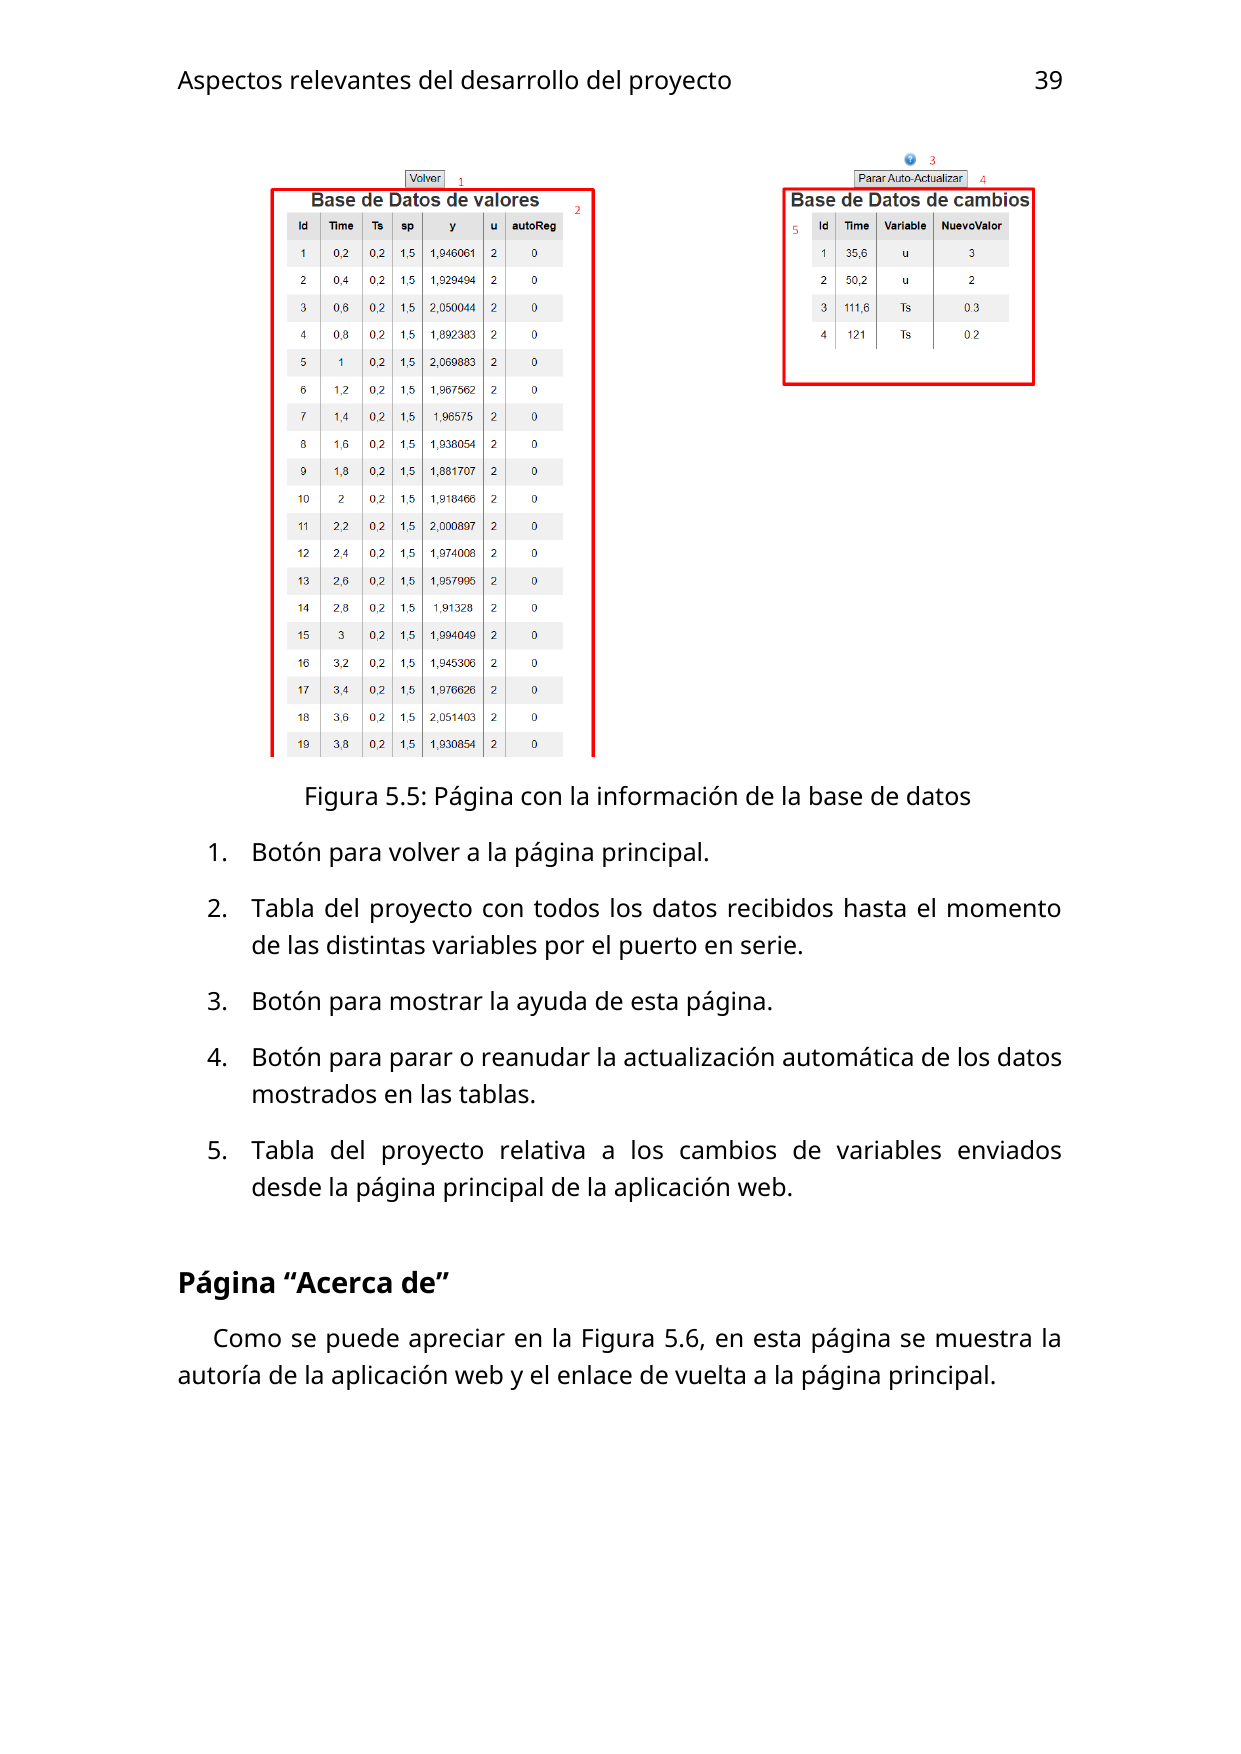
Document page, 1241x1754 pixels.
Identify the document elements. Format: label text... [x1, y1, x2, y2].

text Como se puede apreciar en la Figura 5.6, en esta página se muestra la autoría de la aplicación web y el enlace de vuelta a la página principal. [177, 1321, 1063, 1392]
picture [240, 147, 1036, 757]
text Página “Acerca de” [177, 1262, 1063, 1302]
list Tabla del proyecto relativa a los cambios de variables enviados desde la página principal de la aplicación web. [207, 1132, 1063, 1203]
list Botón para volver a la página principal. [207, 835, 1063, 869]
list Botón para mostrar la ayuda de esta página. [207, 984, 1063, 1018]
list Tabla del proyecto con todos los datos recibidos hasta el momento de las distintas variables por el puerto en serie. [207, 891, 1063, 962]
text Figura 5.5: Página con la información de la base de datos [177, 779, 1063, 813]
list Botón para parar o reanudar la actualización automática de los datos mostrados en las tablas. [207, 1040, 1063, 1111]
